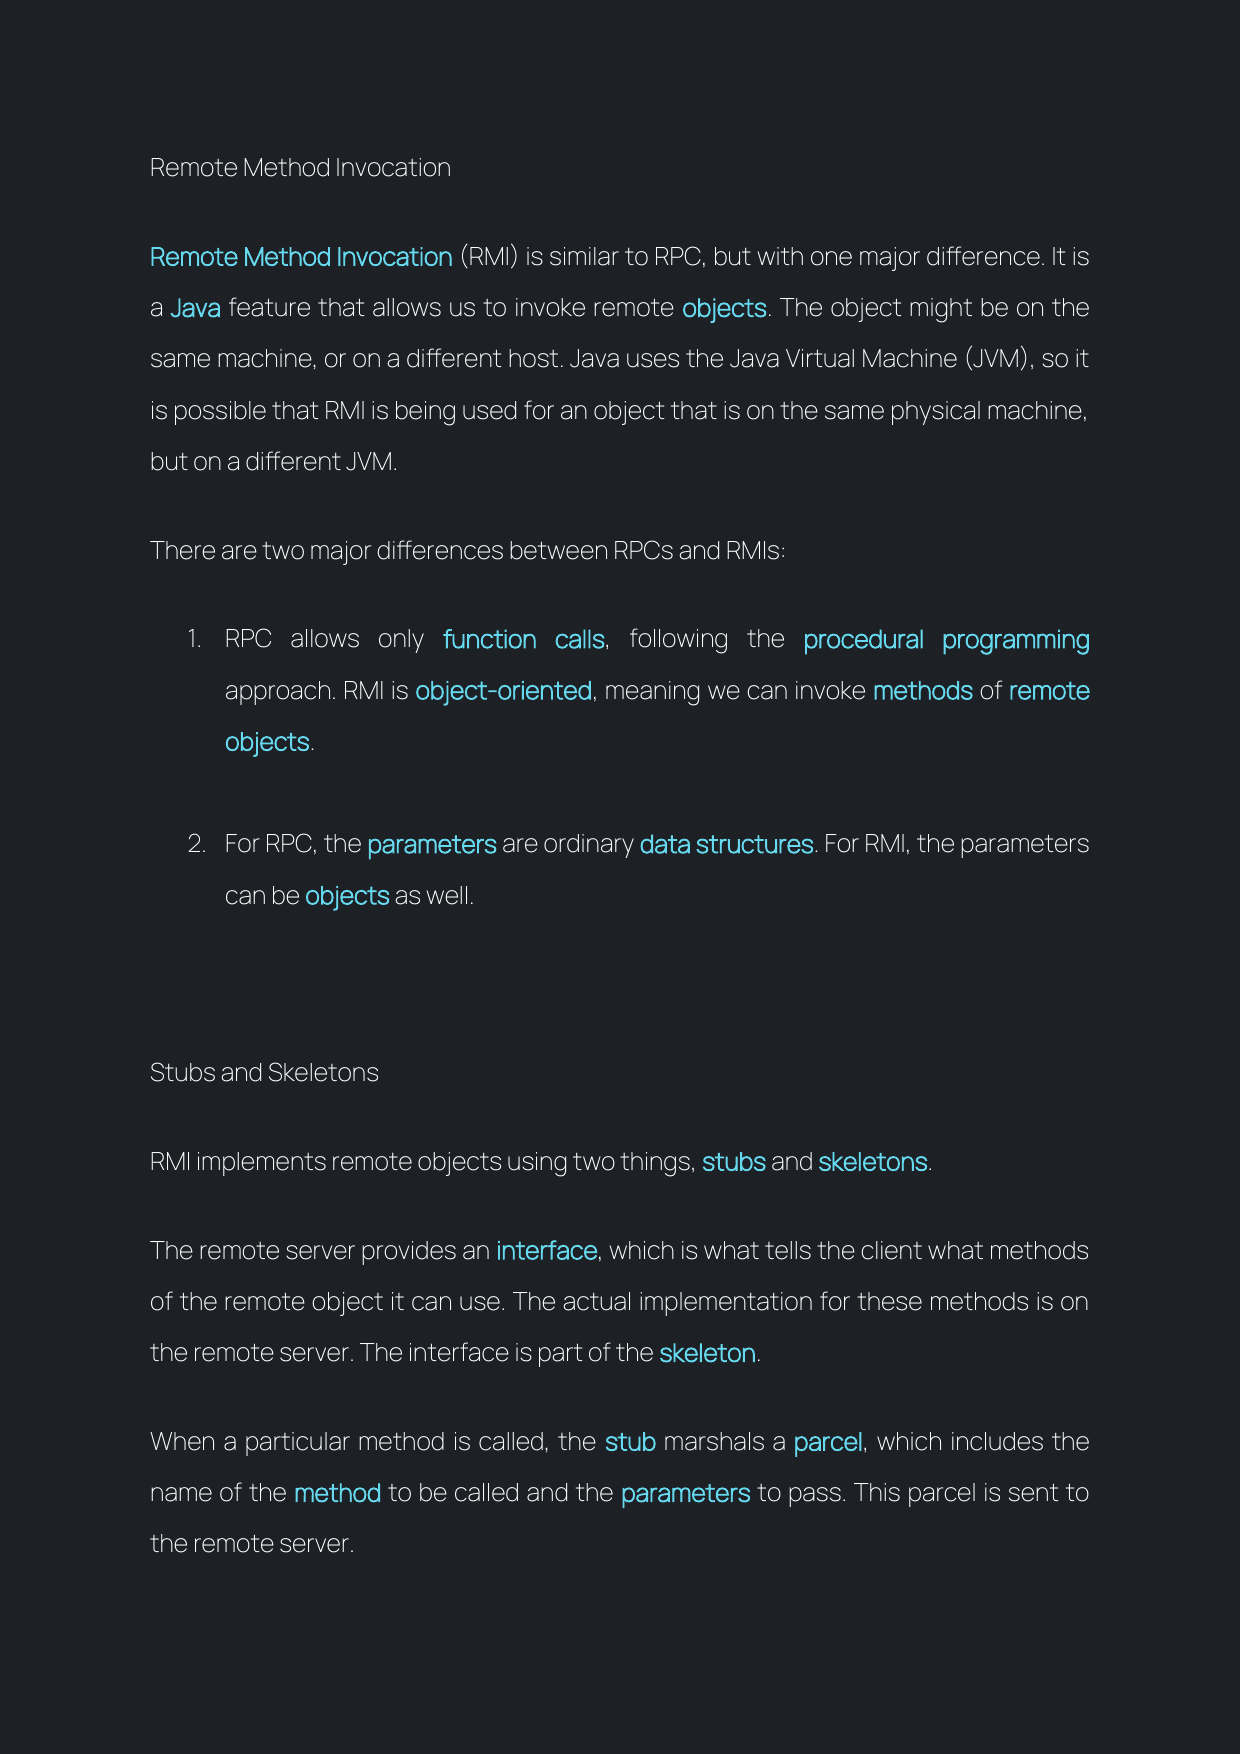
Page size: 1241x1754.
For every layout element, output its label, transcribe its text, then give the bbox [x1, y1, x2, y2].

text Remote Method Invocation (RMI) is similar to RPC, but with one major difference. It is a Java feature that allows us to invoke remote objects. The object might be on the same machine, or on a different host. Java uses the Java Virtual Machine (JVM), so it is possible that RMI is being used for an object that is on the same physical machine, but on a different JVM. [150, 239, 1090, 478]
list For RPC, the parameters are ordinary data structures. For RMI, the parameters can be objects as well. [187, 826, 1090, 912]
text There are two major differences between RPCs and RMIs: [150, 532, 1090, 567]
list RPC allows only function calls, following the procedural programming approach. RMI is object-oriented, meaning we can invoke methods of remote objects. [187, 621, 1090, 758]
text RMI implements remote objects using two things, stubs and skeletons. [150, 1144, 1090, 1178]
subtitle Stubs and Skeletons [150, 1055, 1090, 1089]
subtitle Remote Method Invocation [150, 150, 1090, 184]
text The remote server provides an interface, which is what tells the client what methods of the remote object it can use. The actual implementation for these methods is on the remote server. The interface is part of the skeleton. [150, 1232, 1090, 1369]
text When a particular method is called, the stub marshals a parcel, which includes the name of the method to be called and the parameters to pass. This parcel is sent to the remote server. [150, 1424, 1090, 1560]
